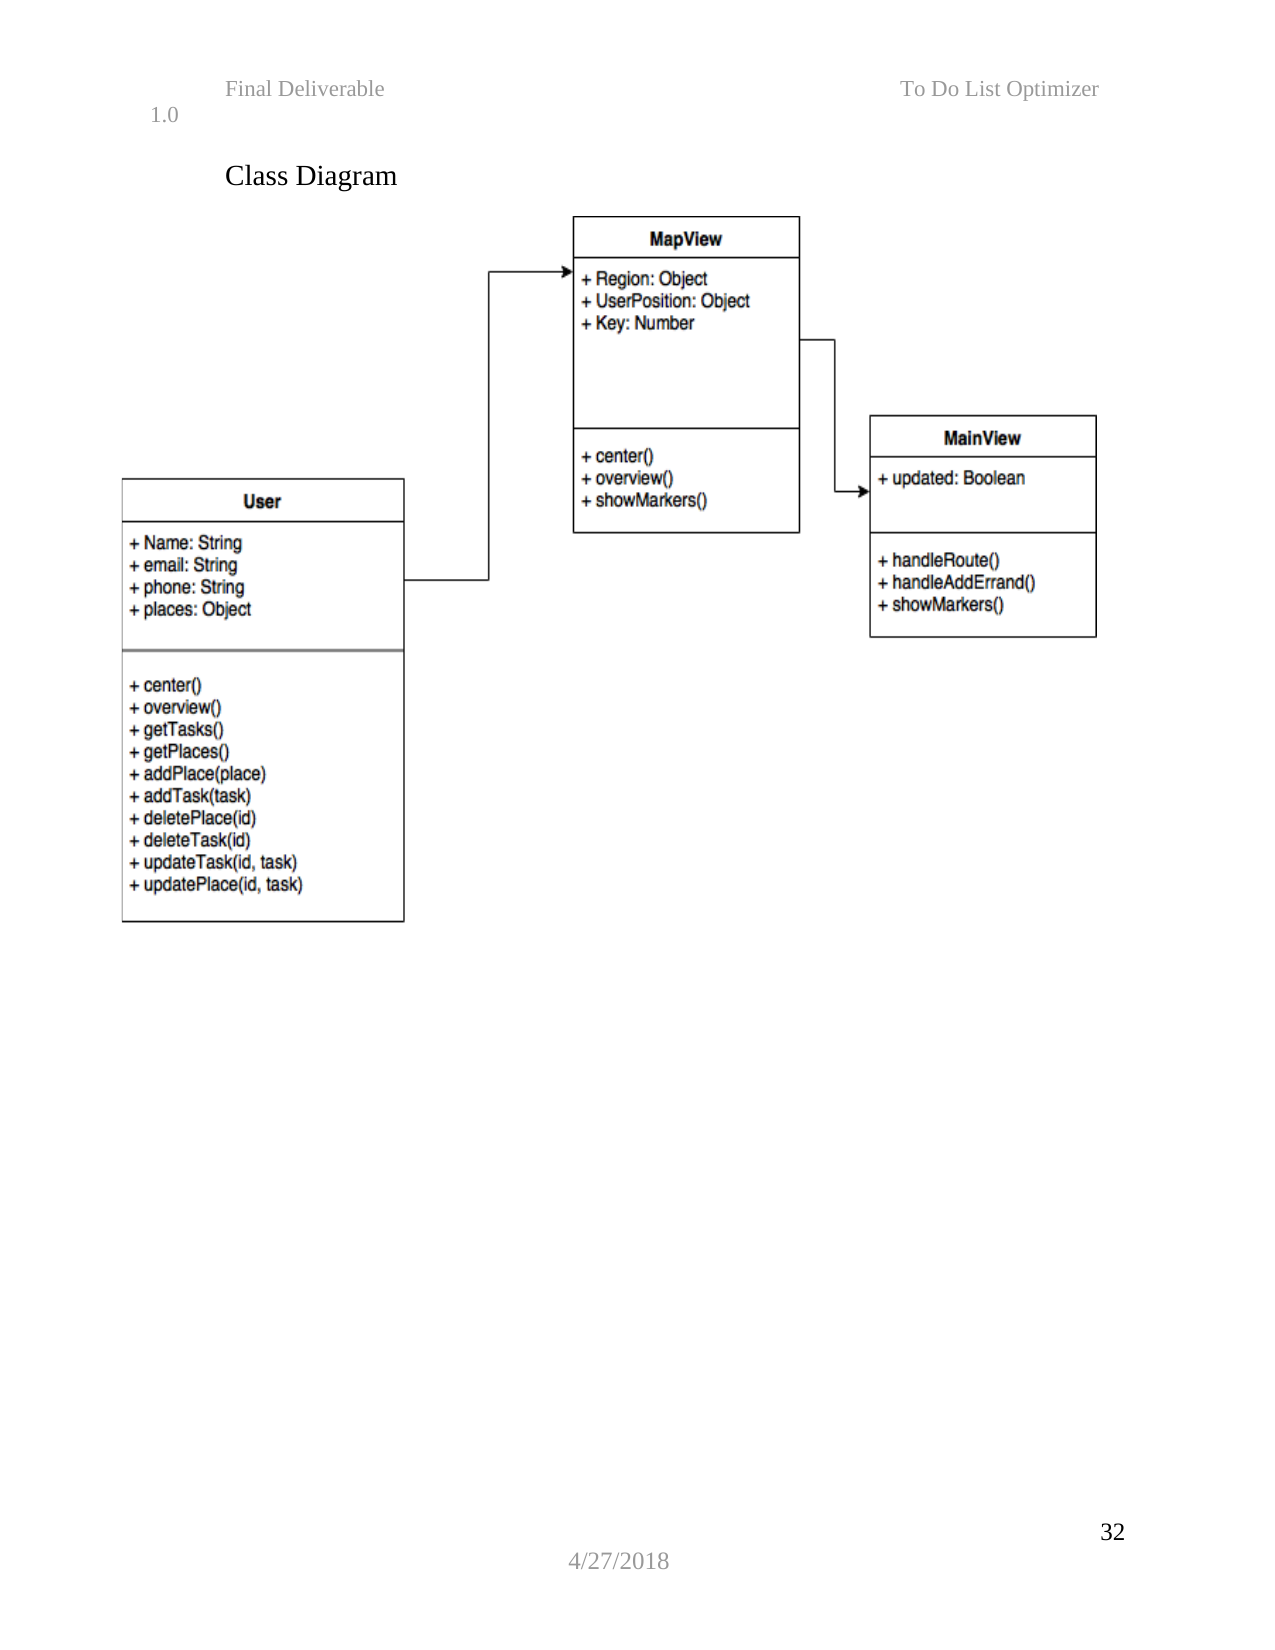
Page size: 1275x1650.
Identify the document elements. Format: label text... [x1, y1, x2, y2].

picture [121, 216, 1097, 929]
title Class Diagram [150, 158, 1125, 192]
